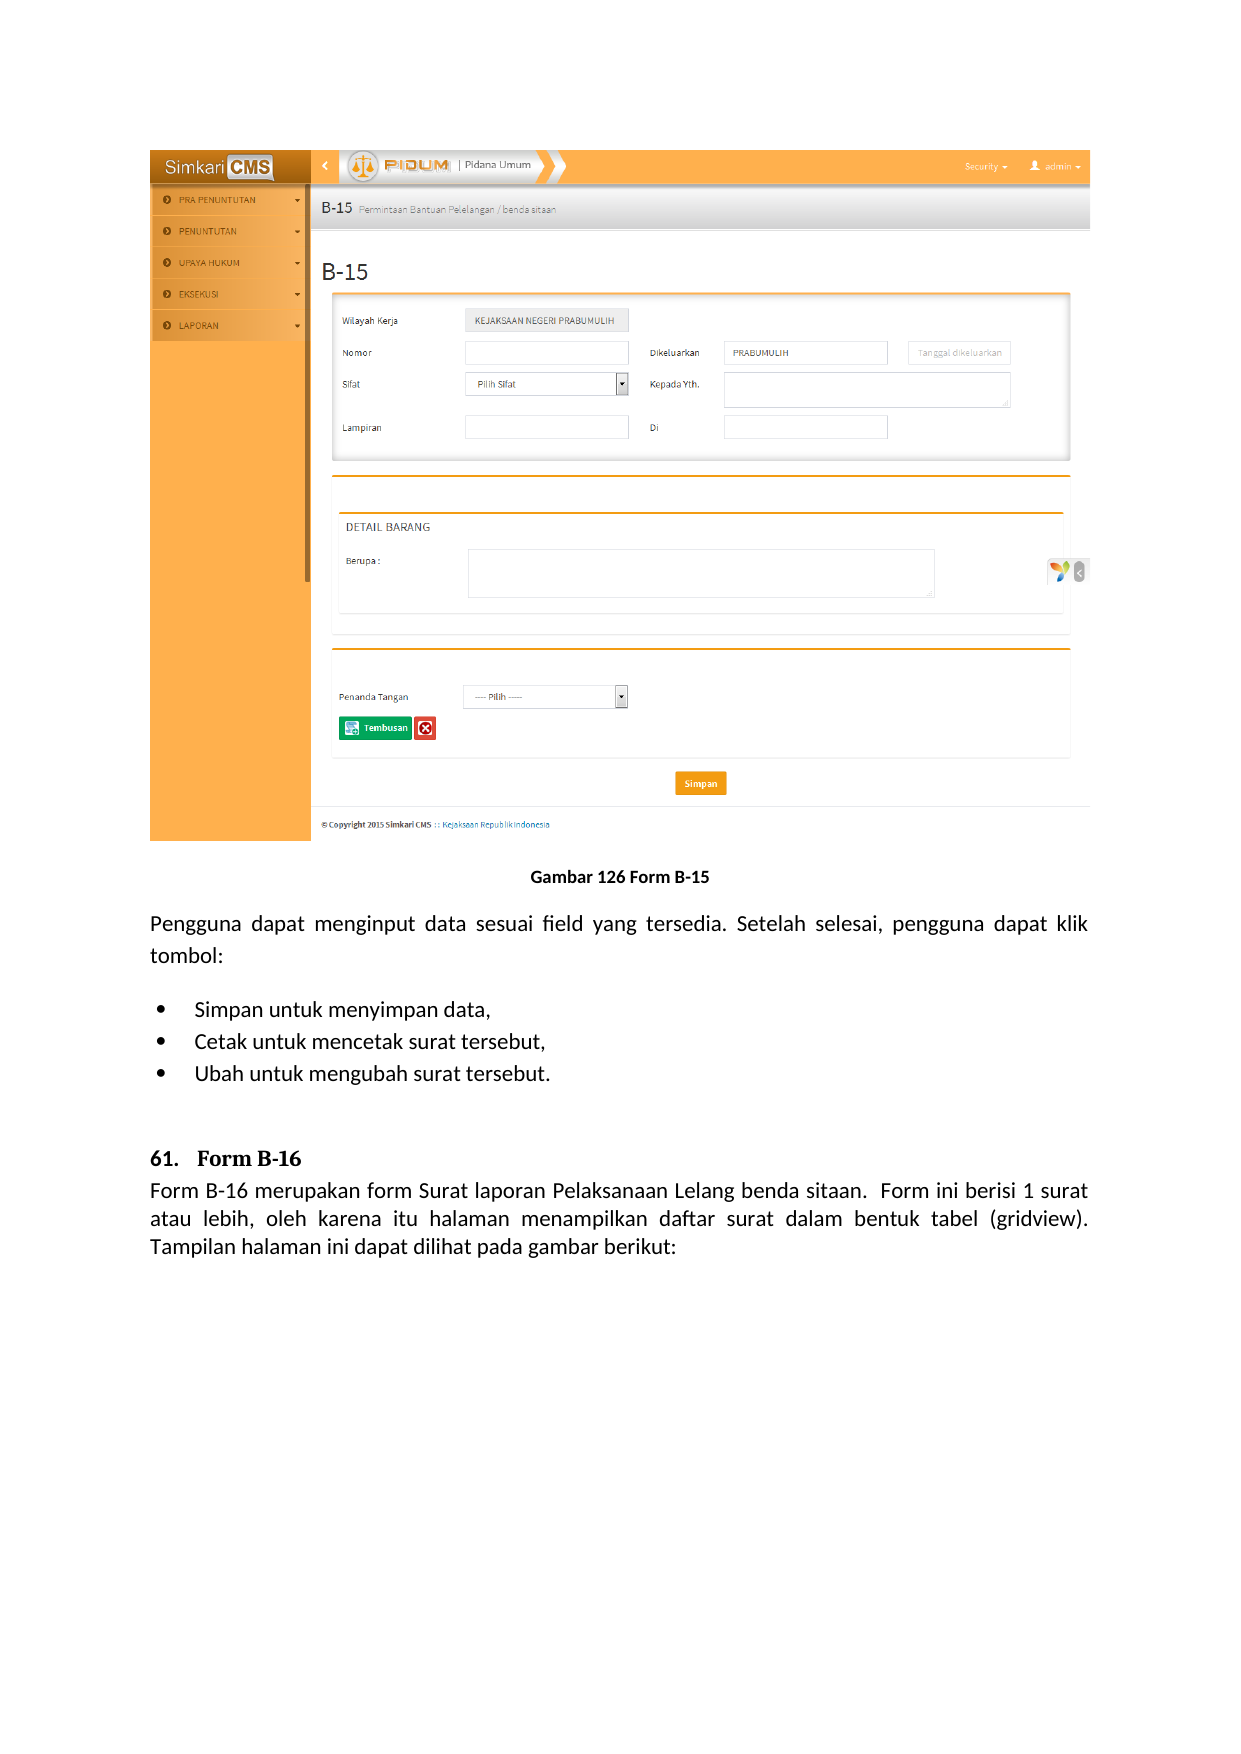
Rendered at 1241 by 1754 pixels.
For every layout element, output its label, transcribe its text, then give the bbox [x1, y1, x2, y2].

list Simpan untuk menyimpan data, [157, 995, 1090, 1023]
list Ubah untuk mengubah surat tersebut. [157, 1059, 1090, 1087]
text Pengguna dapat menginput data sesuai field yang tersedia. Setelah selesai, pengguna dapat klik tombol: [150, 909, 1090, 970]
list Cetak untuk mencetak surat tersebut, [157, 1027, 1090, 1055]
subtitle Form B-16 [150, 1144, 1090, 1172]
picture [150, 150, 1091, 841]
text Gambar 126 Form B-15 [150, 866, 1090, 889]
text Form B-16 merupakan form Surat laporan Pelaksanaan Lelang benda sitaan. Form ini berisi 1 surat atau lebih, oleh karena itu halaman menampilkan daftar surat dalam bentuk tabel (gridview). Tampilan halaman ini dapat dilihat pada gambar berikut: [150, 1176, 1090, 1261]
